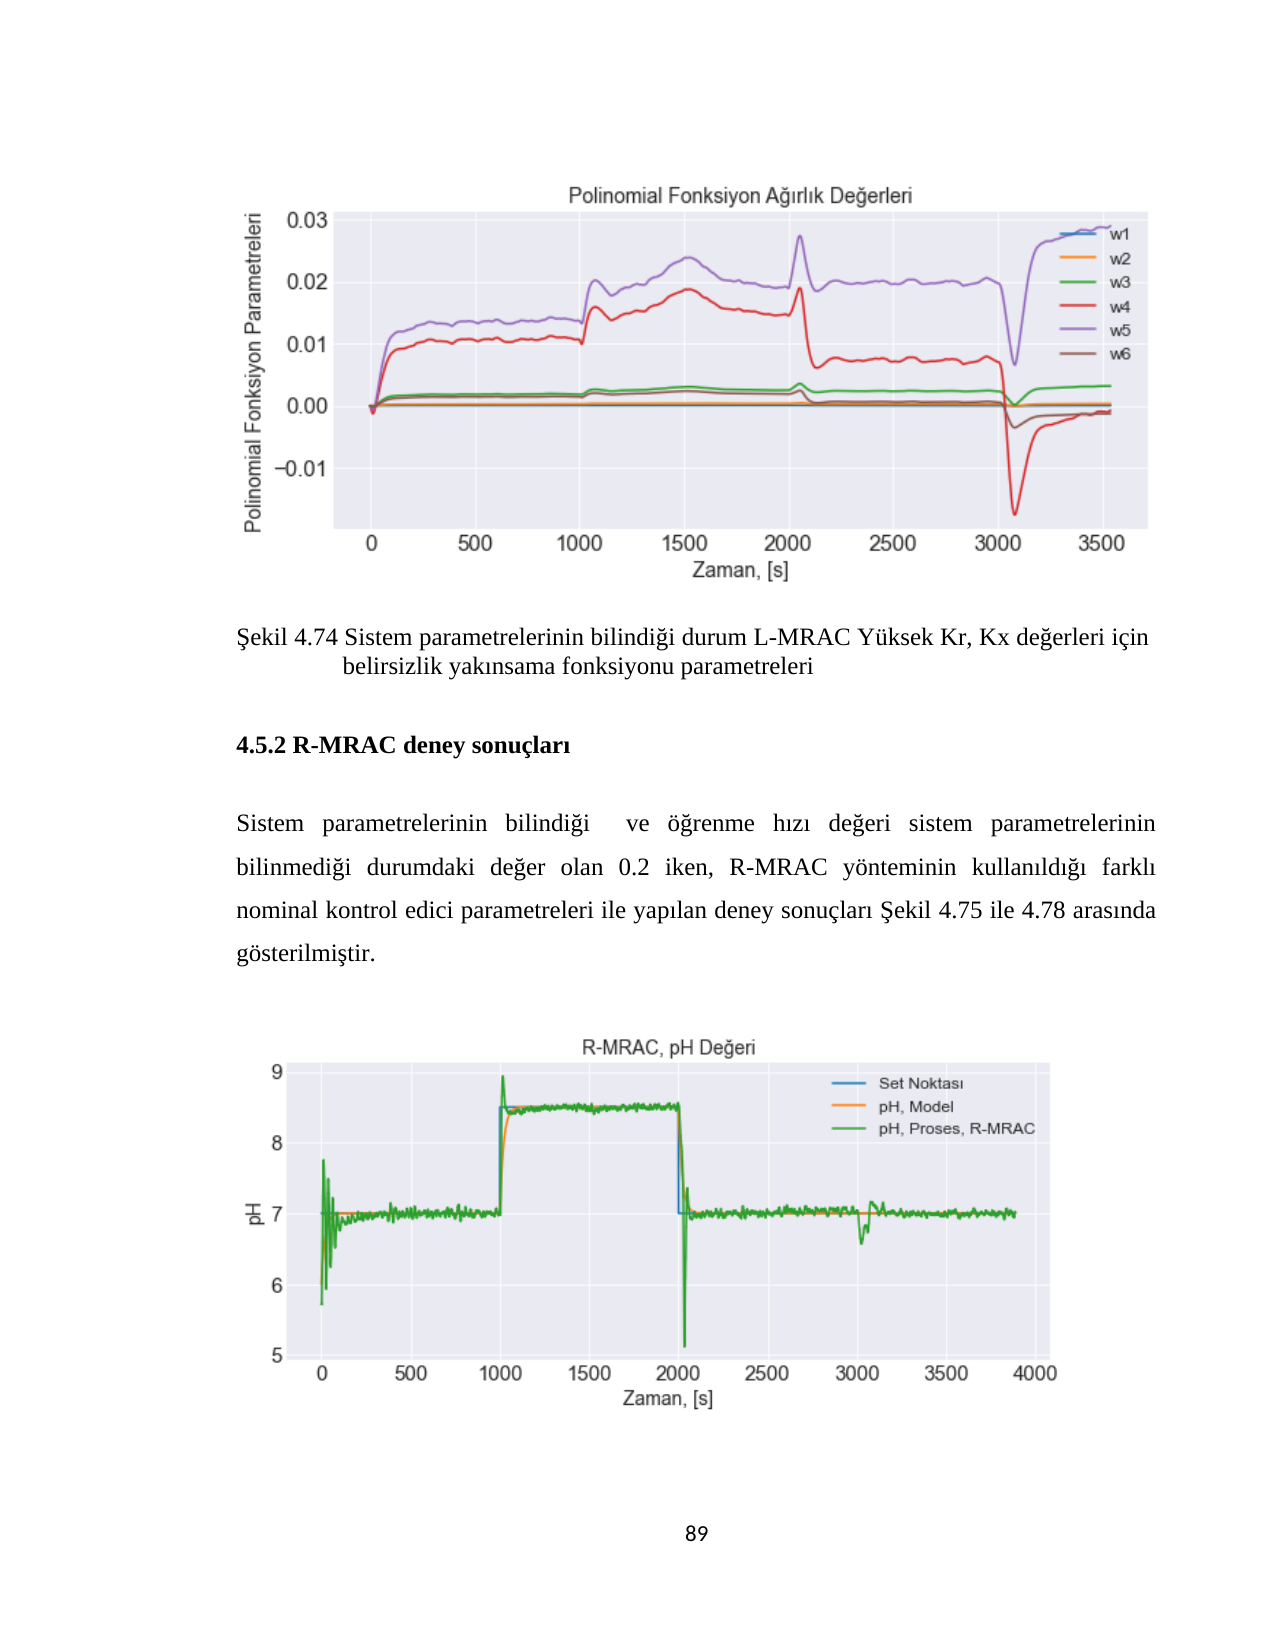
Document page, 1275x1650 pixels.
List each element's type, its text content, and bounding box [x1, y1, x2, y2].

subtitle 4.5.2 R-MRAC deney sonuçları [236, 730, 1157, 758]
picture [236, 177, 1157, 592]
text Şekil 4.74 Sistem parametrelerinin bilindiği durum L-MRAC Yüksek Kr, Kx değerleri için belirsizlik yakınsama fonksiyonu parametreleri [236, 622, 1157, 680]
text Sistem parametrelerinin bilindiği ve öğrenme hızı değeri sistem parametrelerinin bilinmediği durumdaki değer olan 0.2 iken, R-MRAC yönteminin kullanıldığı farklı nominal kontrol edici parametreleri ile yapılan deney sonuçları Şekil 4.75 ile 4.78 arasında gösterilmiştir. [236, 808, 1157, 967]
picture [236, 1031, 1068, 1419]
